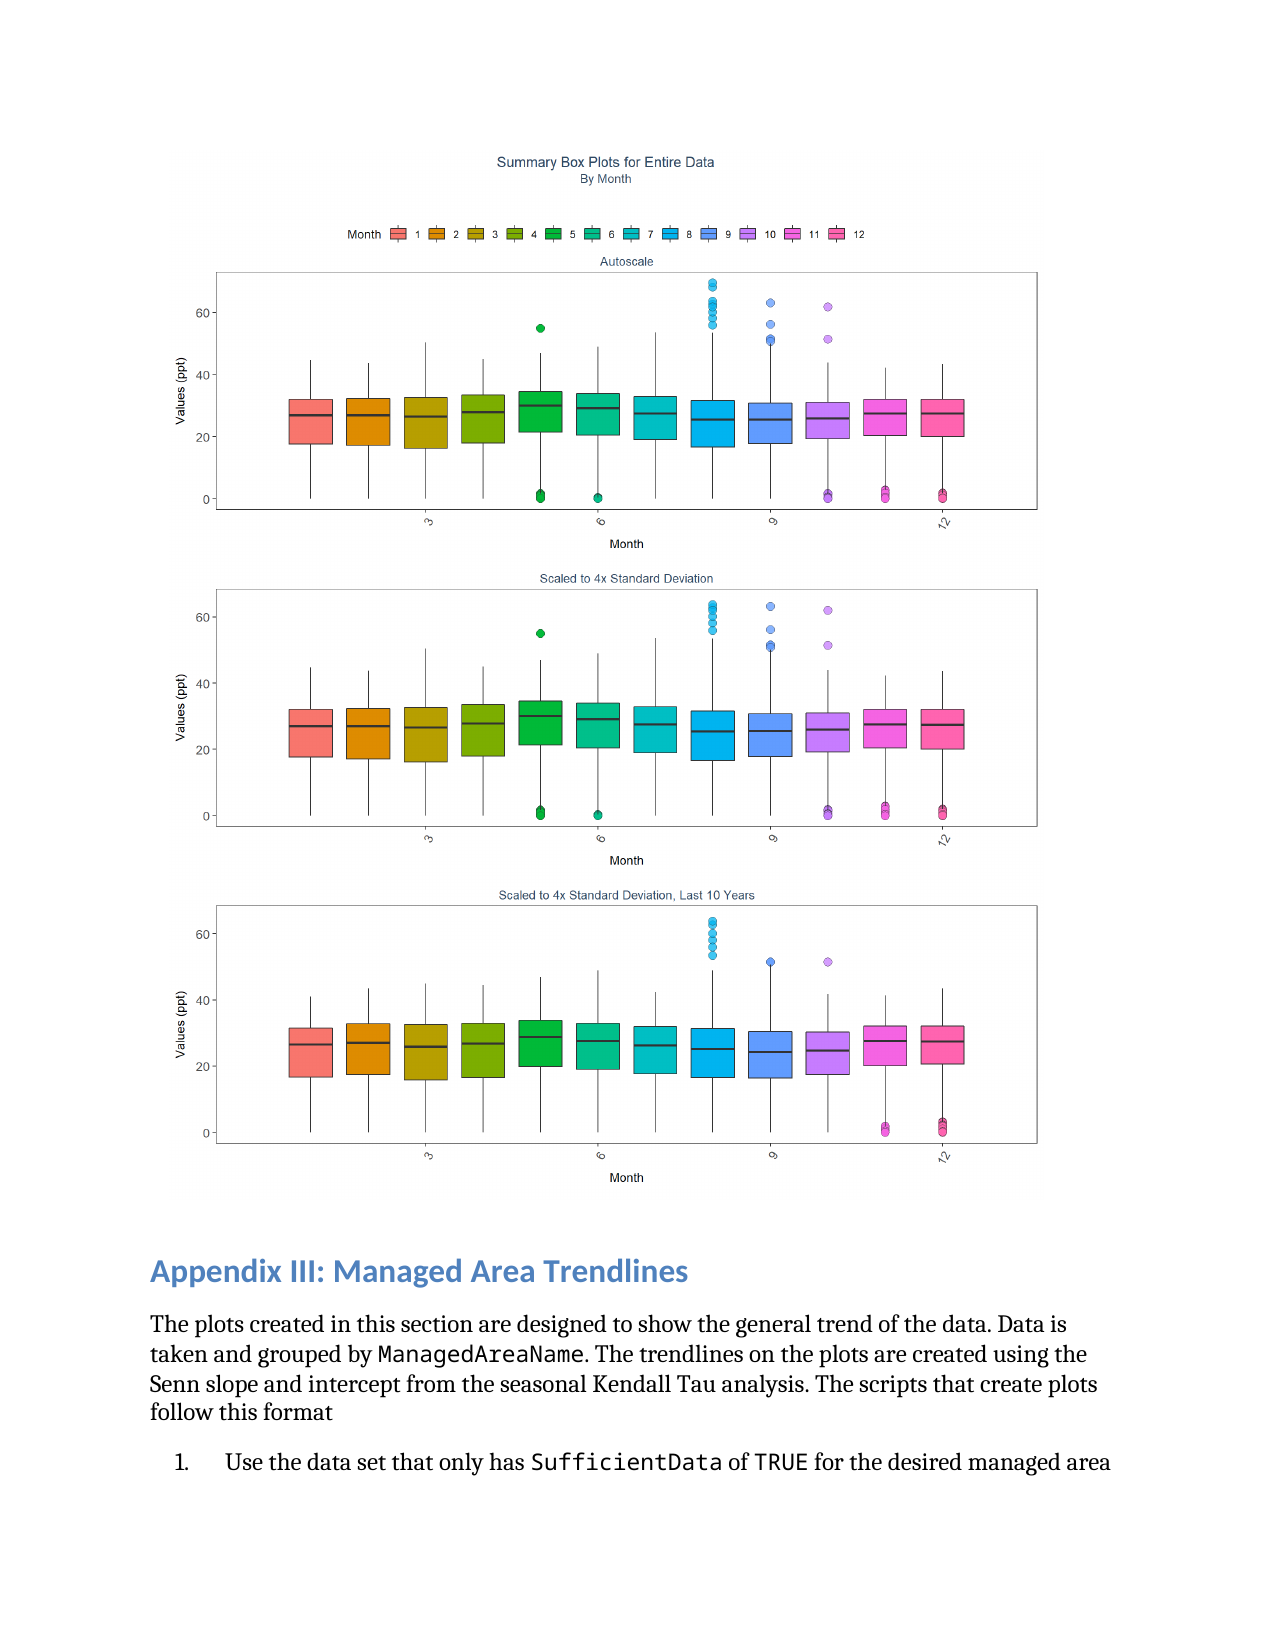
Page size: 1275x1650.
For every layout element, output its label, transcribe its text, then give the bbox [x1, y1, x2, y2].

picture [168, 150, 1044, 1200]
list Use the data set that only has SufficientData of TRUE for the desired managed area [175, 1446, 1125, 1477]
text The plots created in this section are designed to show the general trend of the data. Data is taken and grouped by ManagedAreaName. The trendlines on the plots are created using the Senn slope and intercept from the seasonal Kendall Tau analysis. The scripts that create plots follow this format [150, 1309, 1125, 1427]
subtitle Appendix III: Managed Area Trendlines [150, 1250, 1125, 1291]
